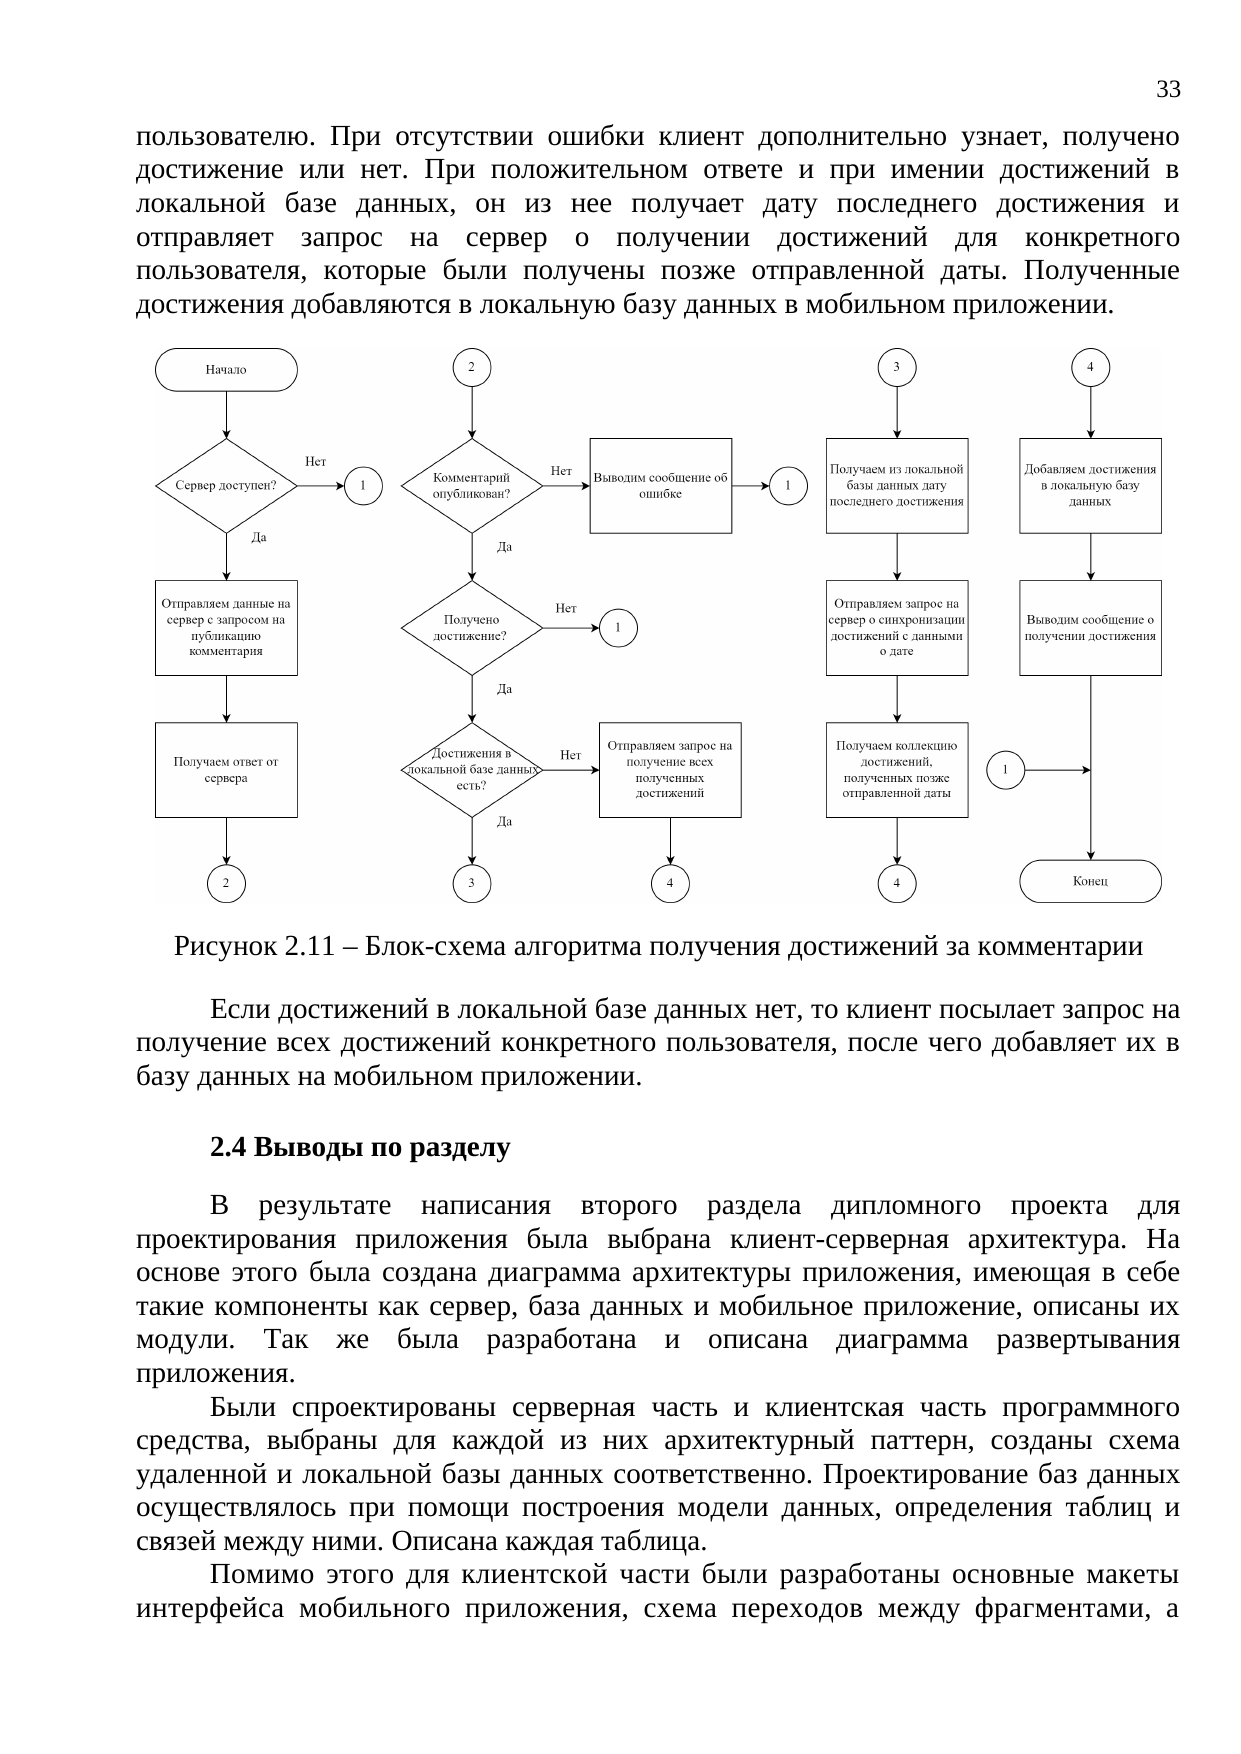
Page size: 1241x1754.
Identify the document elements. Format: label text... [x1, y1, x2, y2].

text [136, 118, 1181, 319]
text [136, 1556, 1181, 1623]
text В результате написания второго раздела дипломного проекта для проектирования приложения была выбрана клиент-серверная архитектура. На основе этого была создана диаграмма архитектуры приложения, имеющая в себе такие компоненты как сервер, база данных и мобильное приложение, описаны их модули. Так же была разработана и описана диаграмма развертывания приложения. [136, 1187, 1181, 1389]
picture [155, 348, 1162, 903]
text Были спроектированы серверная часть и клиентская часть программного средства, выбраны для каждой из них архитектурный паттерн, созданы схема удаленной и локальной базы данных соответственно. Проектирование баз данных осуществлялось при помощи построения модели данных, определения таблиц и связей между ними. Описана каждая таблица. [136, 1389, 1181, 1556]
text Если достижений в локальной базе данных нет, то клиент посылает запрос на получение всех достижений конкретного пользователя, после чего добавляет их в базу данных на мобильном приложении. [136, 991, 1181, 1091]
subtitle 2.4 Выводы по разделу [136, 1129, 1181, 1162]
list Рисунок 2.11 – Блок-схема алгоритма получения достижений за комментарии [136, 928, 1181, 962]
